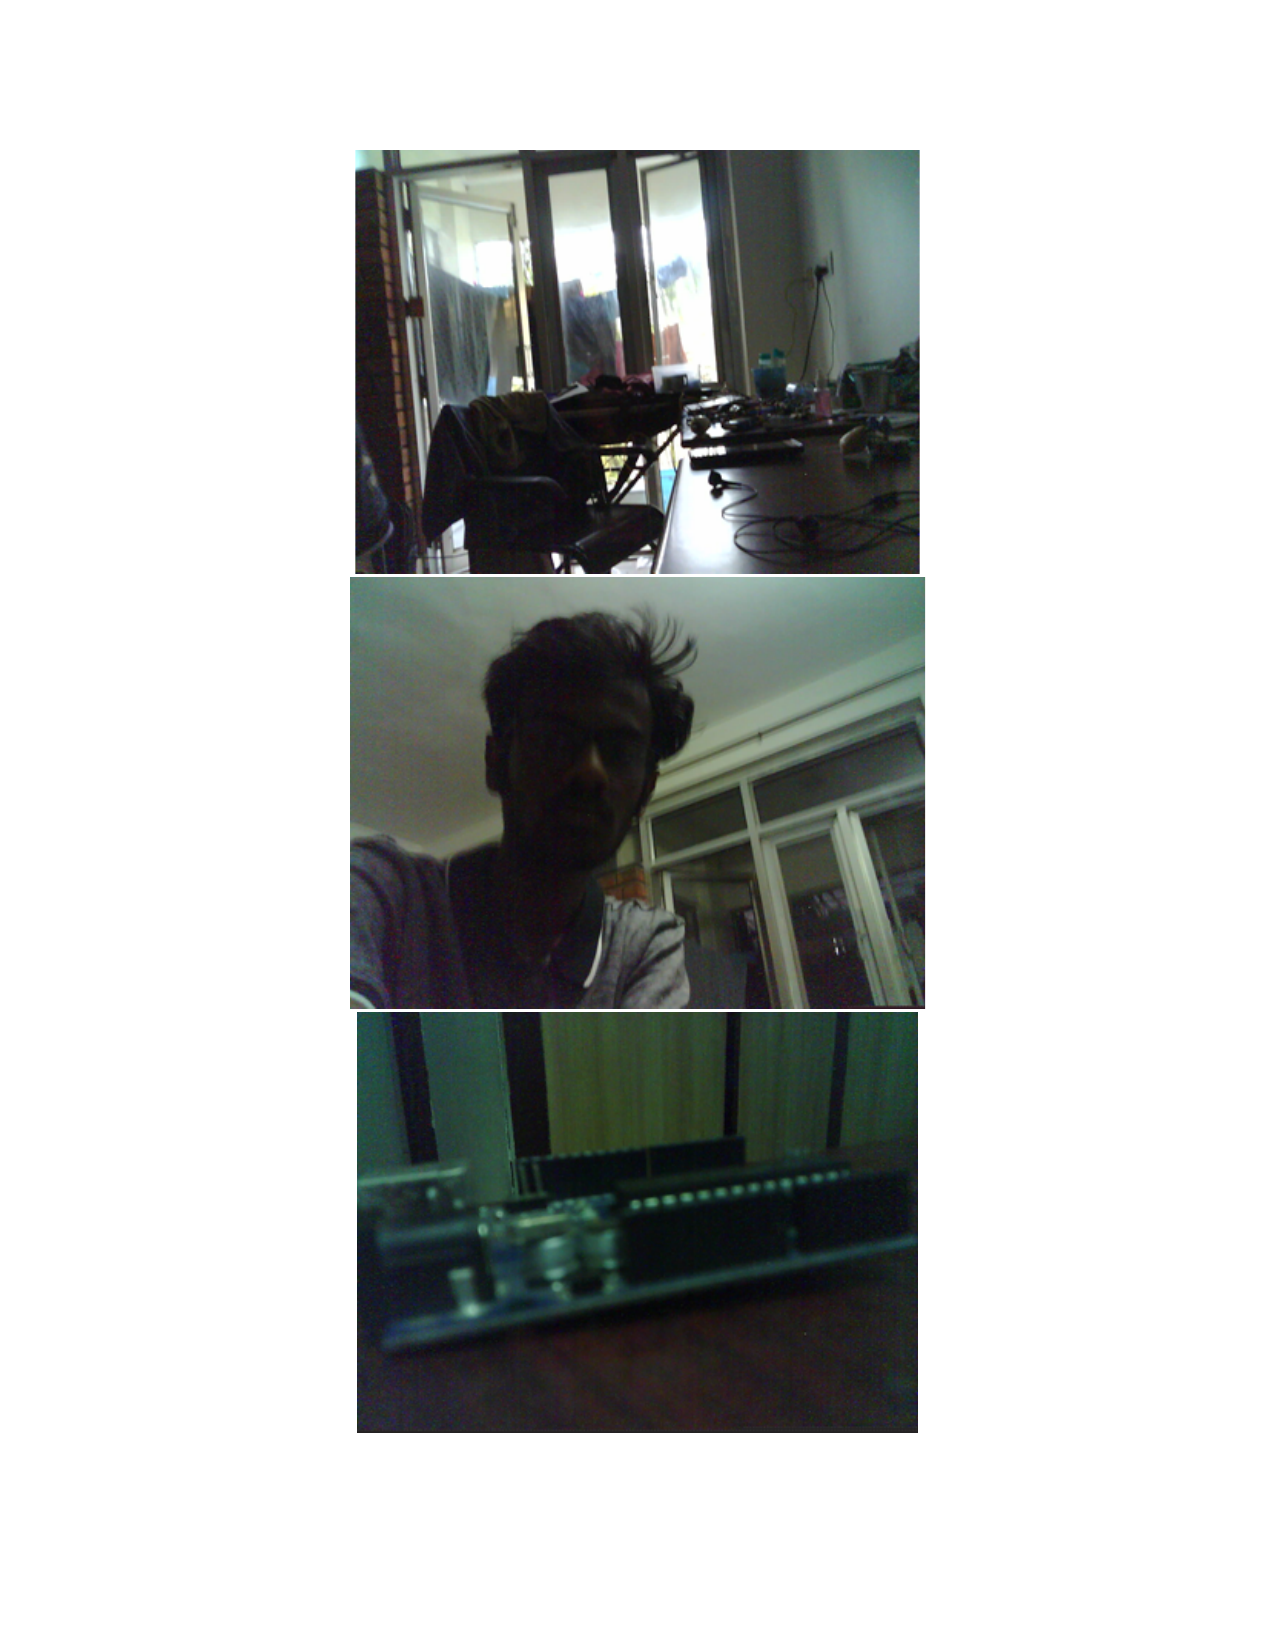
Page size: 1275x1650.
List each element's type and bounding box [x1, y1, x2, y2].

picture [357, 1012, 918, 1433]
picture [350, 577, 926, 1009]
picture [355, 150, 920, 574]
